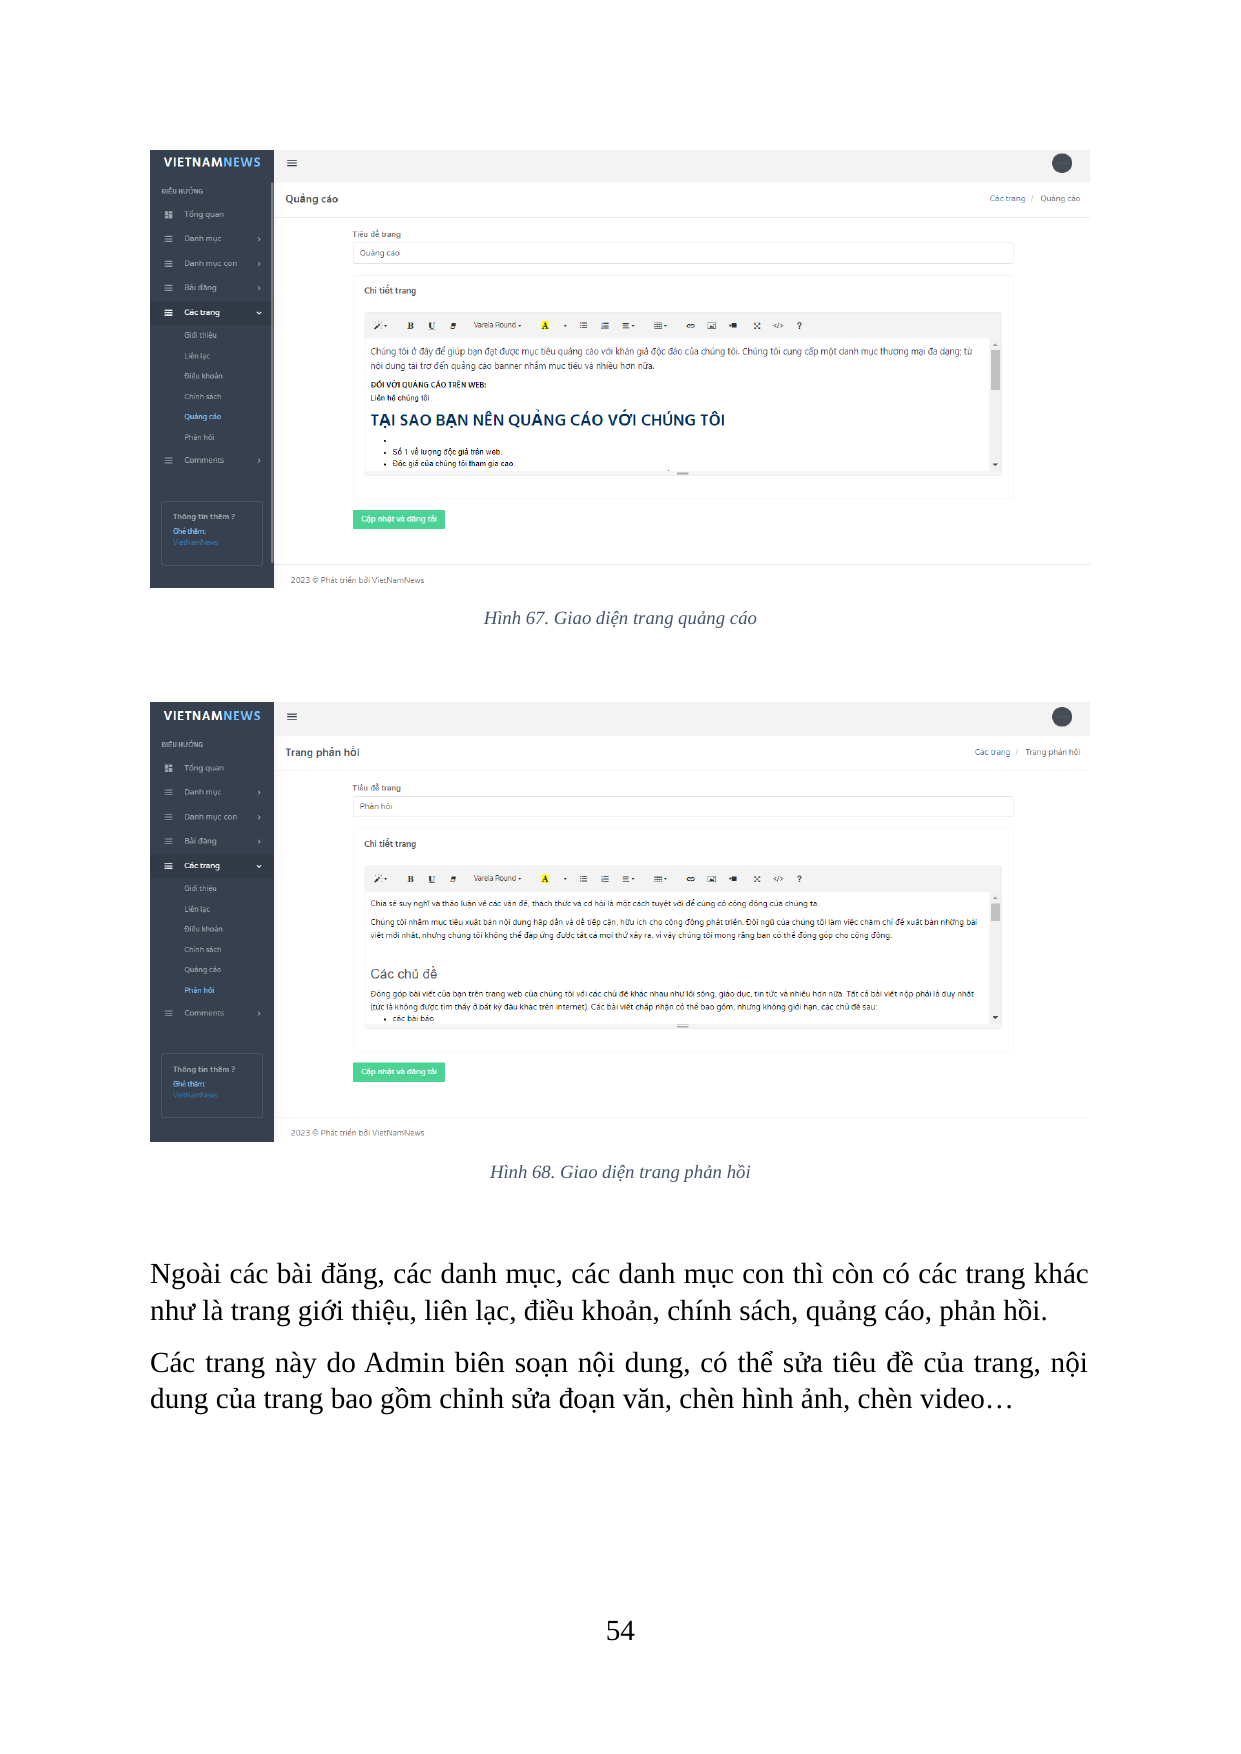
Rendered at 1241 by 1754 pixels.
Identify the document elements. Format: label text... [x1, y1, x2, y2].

text Ngoài các bài đăng, các danh mục, các danh mục con thì còn có các trang khác như là trang giới thiệu, liên lạc, điều khoản, chính sách, quảng cáo, phản hồi. [150, 1256, 1090, 1326]
picture [150, 150, 1091, 588]
text Các trang này do Admin biên soạn nội dung, có thể sửa tiêu đề của trang, nội dung của trang bao gồm chỉnh sửa đoạn văn, chèn hình ảnh, chèn video… [150, 1345, 1090, 1415]
picture [150, 702, 1091, 1142]
